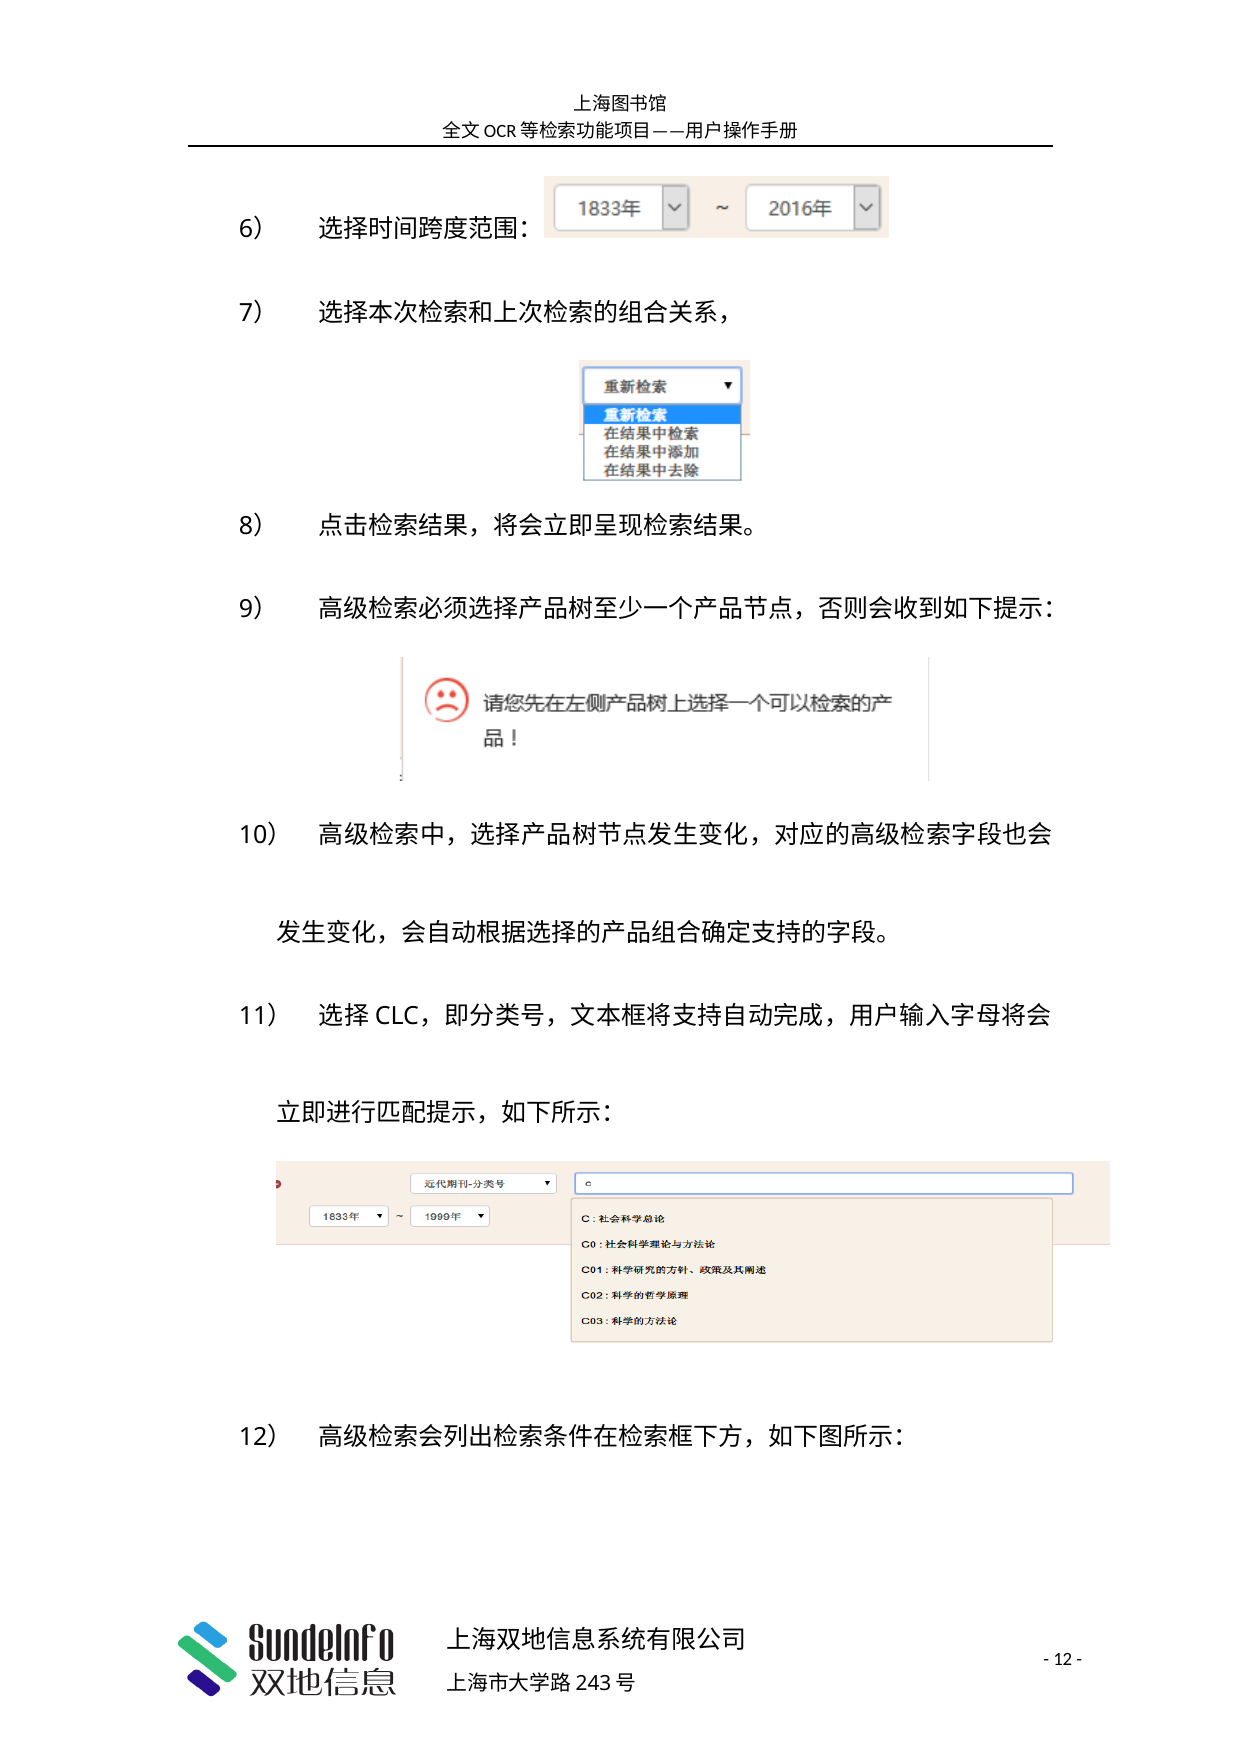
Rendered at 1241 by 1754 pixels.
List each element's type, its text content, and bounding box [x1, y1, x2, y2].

list 点击检索结果，将会立即呈现检索结果。 [239, 491, 1053, 556]
picture [276, 1161, 1111, 1370]
list 高级检索会列出检索条件在检索框下方，如下图所示： [239, 1402, 1053, 1467]
picture [172, 1615, 403, 1702]
list 选择CLC，即分类号，文本框将支持自动完成，用户输入字母将会立即进行匹配提示，如下所示： [239, 981, 1053, 1143]
list 高级检索中，选择产品树节点发生变化，对应的高级检索字段也会发生变化，会自动根据选择的产品组合确定支持的字段。 [239, 800, 1053, 963]
picture [399, 657, 930, 781]
picture [578, 360, 751, 487]
list 选择本次检索和上次检索的组合关系， [239, 278, 1053, 343]
list 高级检索必须选择产品树至少一个产品节点，否则会收到如下提示： [239, 574, 1053, 639]
picture [543, 176, 889, 238]
